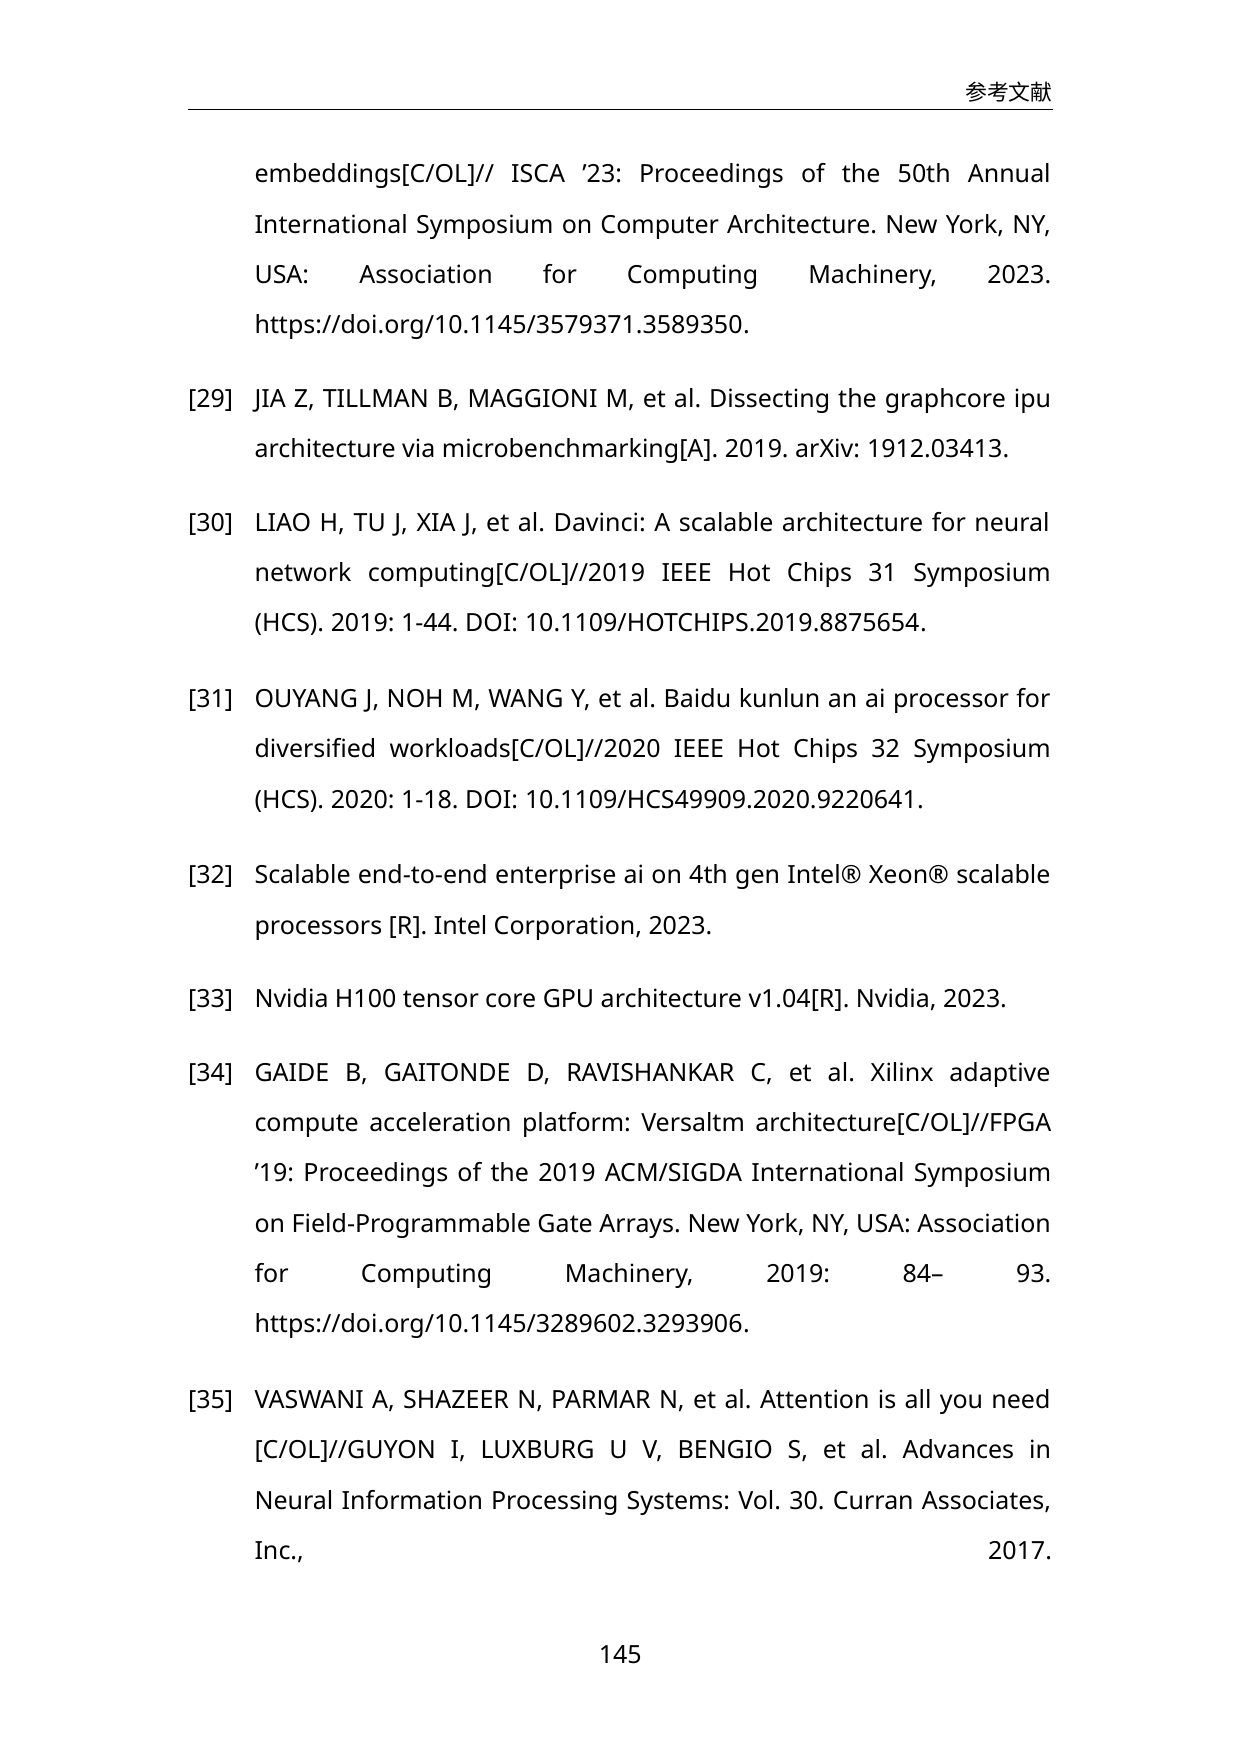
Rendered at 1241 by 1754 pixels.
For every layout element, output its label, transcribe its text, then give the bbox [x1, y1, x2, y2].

list Scalable end-to-end enterprise ai on 4th gen Intel® Xeon® scalable processors [R]. Intel Corporation, 2023. [188, 857, 1052, 941]
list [188, 1382, 1052, 1567]
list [188, 156, 1052, 341]
list JIA Z, TILLMAN B, MAGGIONI M, et al. Dissecting the graphcore ipu architecture via microbenchmarking[A]. 2019. arXiv: 1912.03413. [188, 381, 1052, 465]
list OUYANG J, NOH M, WANG Y, et al. Baidu kunlun an ai processor for diversified workloads[C/OL]//2020 IEEE Hot Chips 32 Symposium (HCS). 2020: 1-18. DOI: 10.1109/HCS49909.2020.9220641. [188, 681, 1052, 815]
list Nvidia H100 tensor core GPU architecture v1.04[R]. Nvidia, 2023. [188, 981, 1052, 1015]
list LIAO H, TU J, XIA J, et al. Davinci: A scalable architecture for neural network computing[C/OL]//2019 IEEE Hot Chips 31 Symposium (HCS). 2019: 1-44. DOI: 10.1109/HOTCHIPS.2019.8875654. [188, 504, 1052, 639]
list GAIDE B, GAITONDE D, RAVISHANKAR C, et al. Xilinx adaptive compute acceleration platform: Versaltm architecture[C/OL]//FPGA ’19: Proceedings of the 2019 ACM/SIGDA International Symposium on Field-Programmable Gate Arrays. New York, NY, USA: Association for Computing Machinery, 2019: 84– 93. https://doi.org/10.1145/3289602.3293906. [188, 1054, 1052, 1340]
